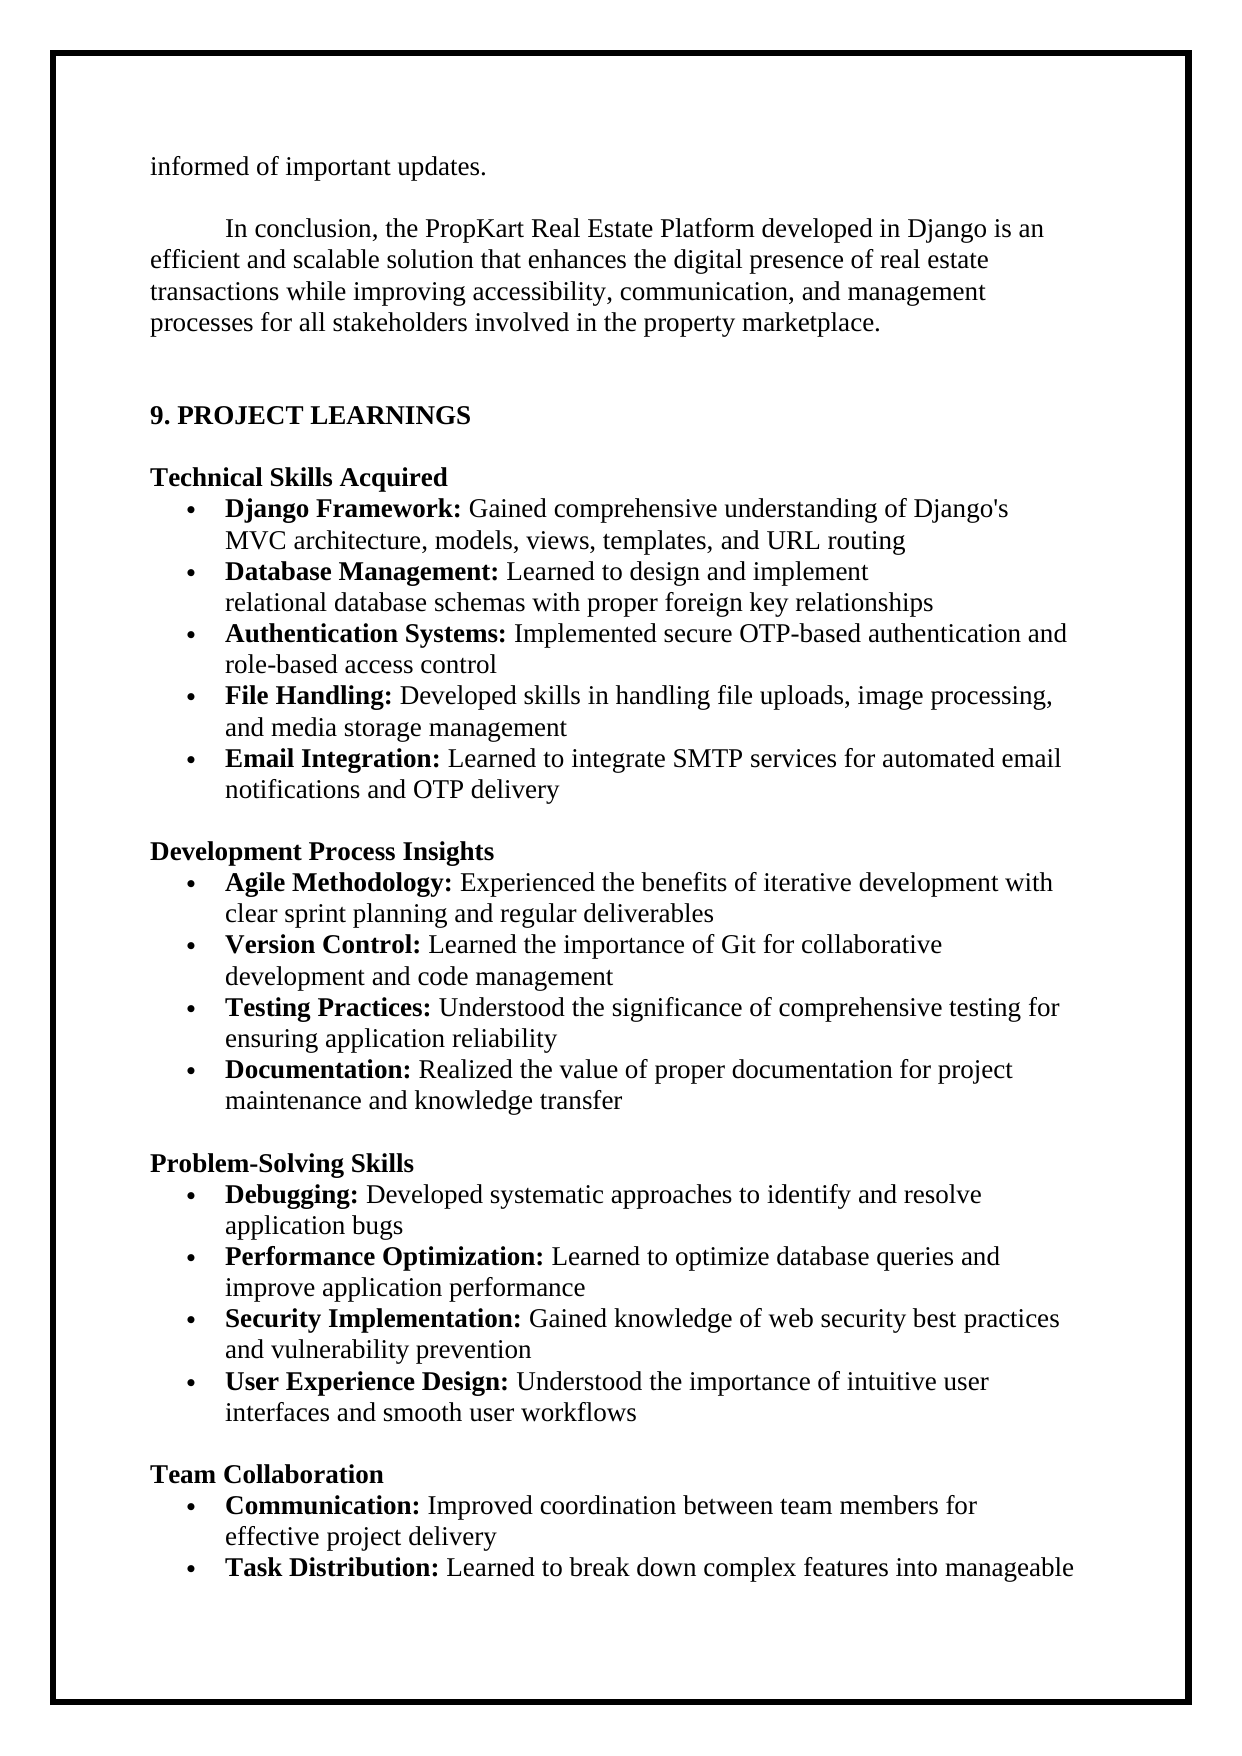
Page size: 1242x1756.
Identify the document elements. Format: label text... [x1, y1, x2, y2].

text Team Collaboration [150, 1458, 1077, 1489]
text Technical Skills Acquired [150, 461, 1077, 493]
text In conclusion, the PropKart Real Estate Platform developed in Django is an efficient and scalable solution that enhances the digital presence of real estate transactions while improving accessibility, communication, and management processes for all stakeholders involved in the property marketplace. [150, 212, 1077, 337]
list Database Management: Learned to design and implement relational database schemas with proper foreign key relationships [187, 555, 1077, 617]
list Authentication Systems: Implemented secure OTP-based authentication and role-based access control [187, 617, 1077, 679]
list Communication: Improved coordination between team members for effective project delivery [187, 1489, 1077, 1552]
list File Handling: Developed skills in handling file uploads, image processing, and media storage management [187, 679, 1077, 742]
list User Experience Design: Understood the importance of intuitive user interfaces and smooth user workflows [187, 1365, 1077, 1427]
list Django Framework: Gained comprehensive understanding of Django's MVC architecture, models, views, templates, and URL routing [187, 493, 1077, 555]
text Development Process Insights [150, 835, 1077, 866]
list Agile Methodology: Experienced the benefits of iterative development with clear sprint planning and regular deliverables [187, 866, 1077, 929]
list Security Implementation: Gained knowledge of web security best practices and vulnerability prevention [187, 1302, 1077, 1365]
list Debugging: Developed systematic approaches to identify and resolve application bugs [187, 1178, 1077, 1240]
text Problem-Solving Skills [150, 1147, 1077, 1178]
list Performance Optimization: Learned to optimize database queries and improve application performance [187, 1240, 1077, 1302]
text 9. PROJECT LEARNINGS [150, 399, 1077, 430]
list Documentation: Realized the value of proper documentation for project maintenance and knowledge transfer [187, 1053, 1077, 1116]
list Version Control: Learned the importance of Git for collaborative development and code management [187, 929, 1077, 991]
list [187, 1552, 1077, 1583]
list Testing Practices: Understood the significance of comprehensive testing for ensuring application reliability [187, 991, 1077, 1053]
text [150, 150, 1077, 181]
list Email Integration: Learned to integrate SMTP services for automated email notifications and OTP delivery [187, 742, 1077, 804]
